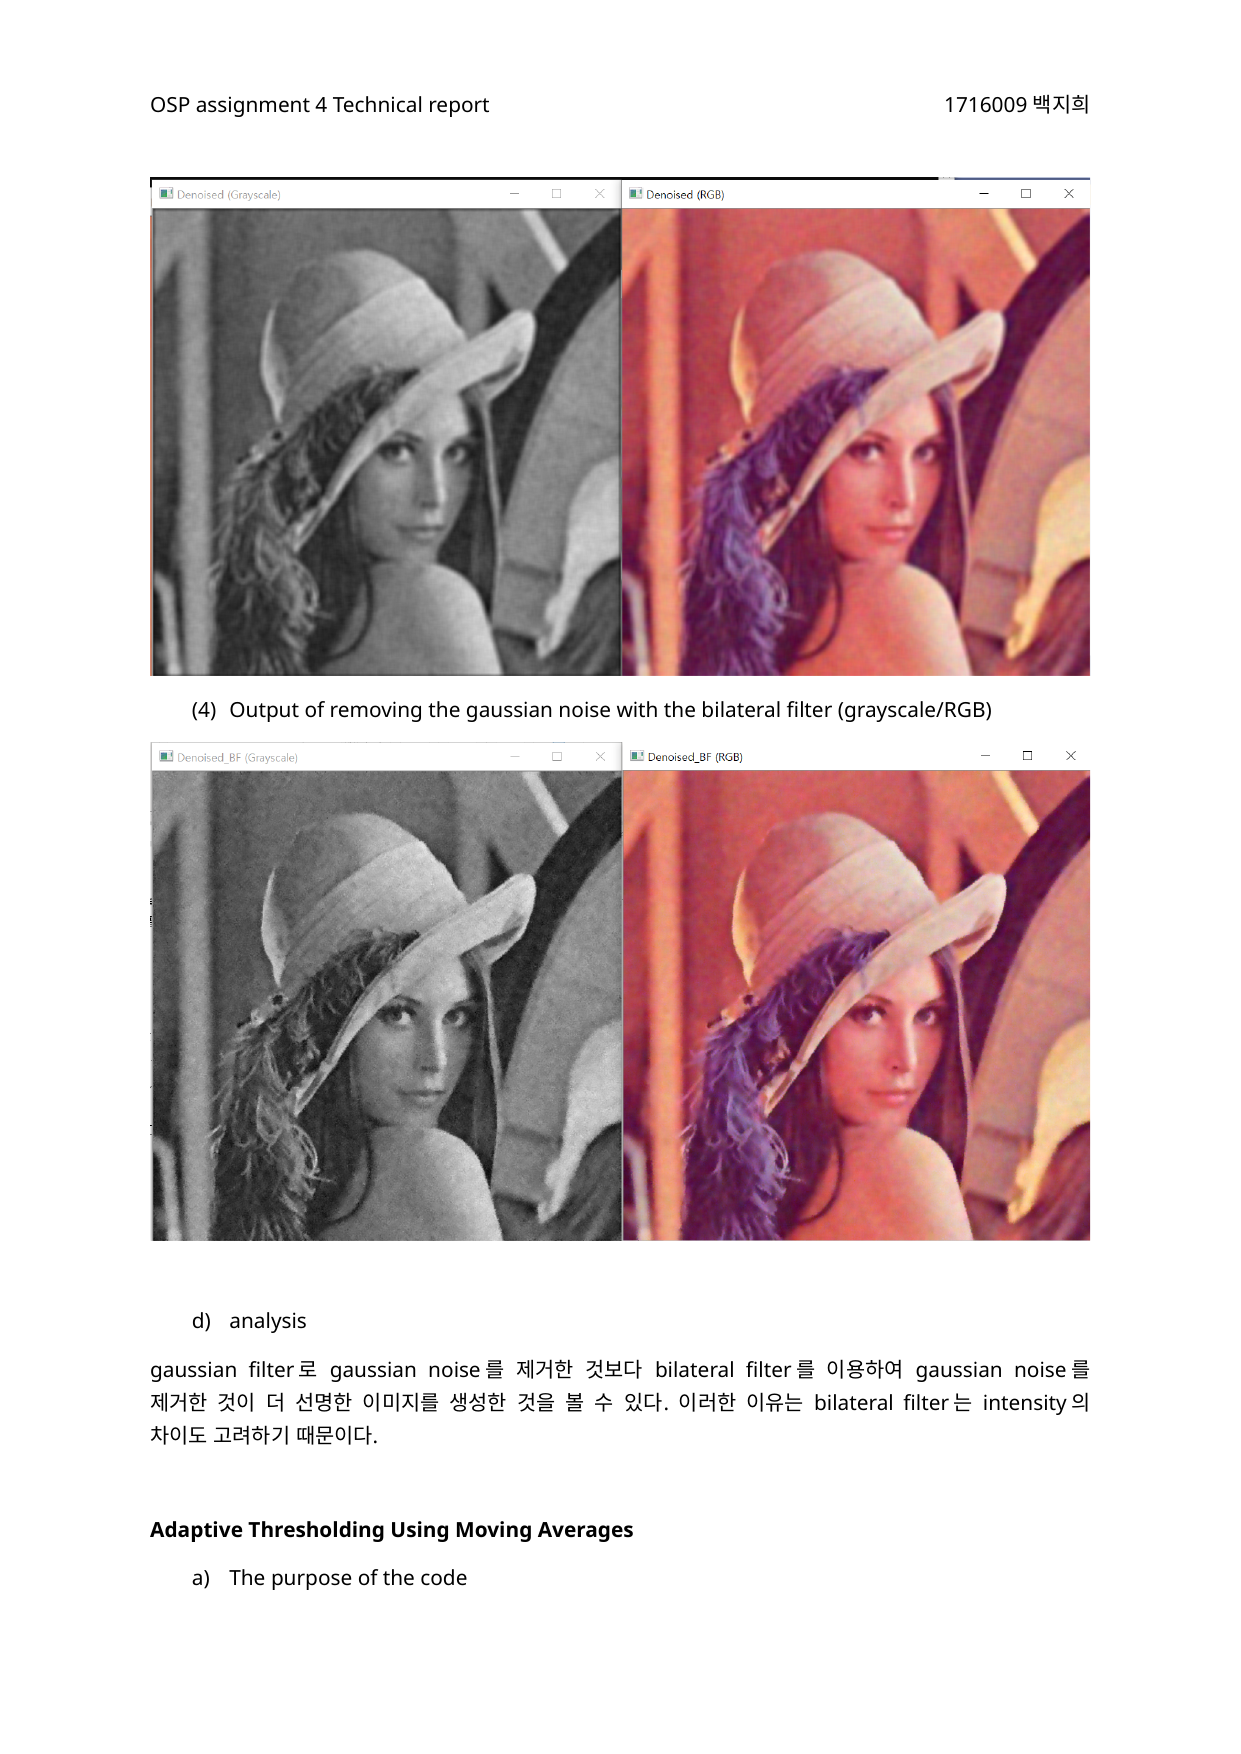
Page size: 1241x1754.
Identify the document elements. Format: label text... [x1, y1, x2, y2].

list Output of removing the gaussian noise with the bilateral filter (grayscale/RGB) [192, 695, 1090, 723]
text Adaptive Thresholding Using Moving Averages [150, 1516, 1090, 1544]
picture [150, 742, 1091, 1241]
picture [150, 177, 1091, 676]
list analysis [192, 1306, 1090, 1335]
text gaussian filter로 gaussian noise를 제거한 것보다 bilateral filter를 이용하여 gaussian noise를 제거한 것이 더 선명한 이미지를 생성한 것을 볼 수 있다. 이러한 이유는 bilateral filter는 intensity의 차이도 고려하기 때문이다. [150, 1353, 1090, 1449]
list The purpose of the code [192, 1563, 1090, 1591]
